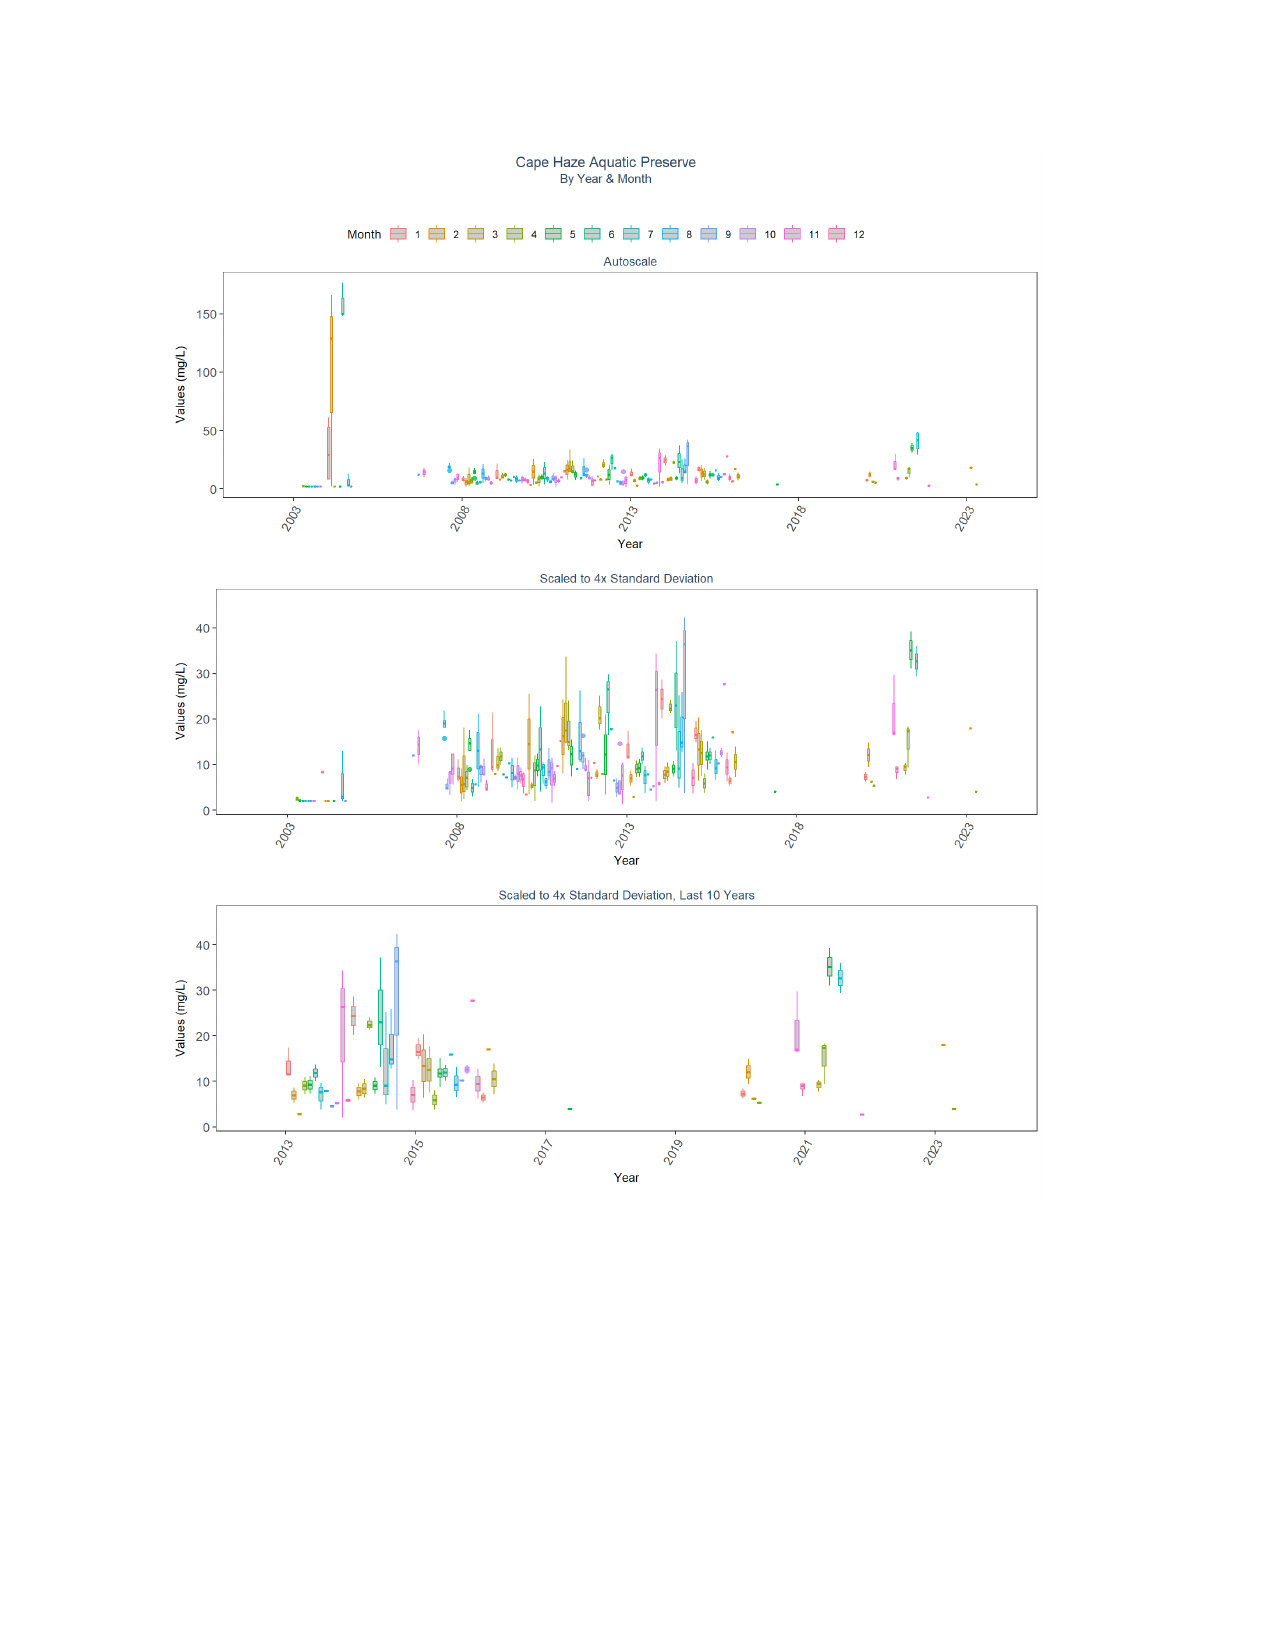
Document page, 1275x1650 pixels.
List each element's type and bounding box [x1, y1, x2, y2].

picture [168, 150, 1044, 1200]
